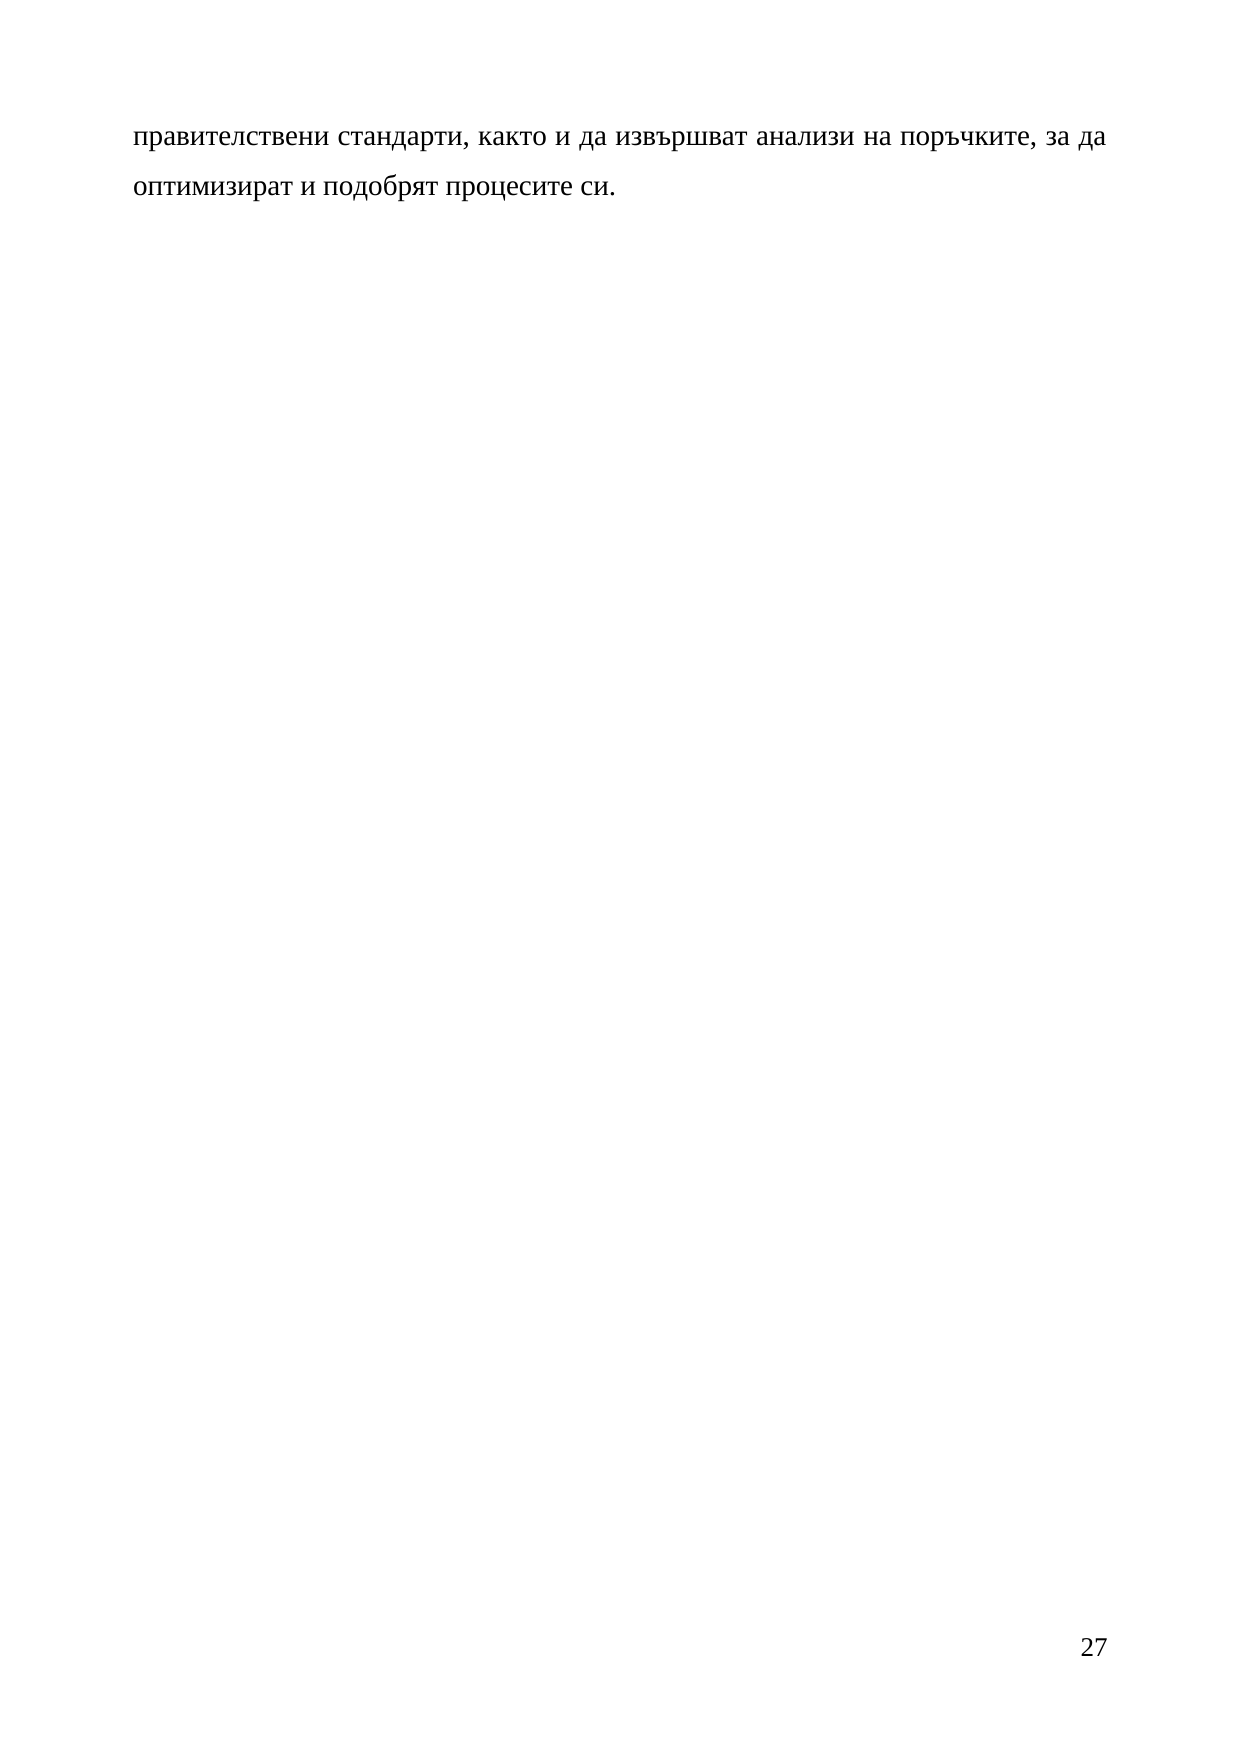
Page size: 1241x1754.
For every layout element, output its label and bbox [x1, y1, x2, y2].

text [133, 118, 1107, 202]
